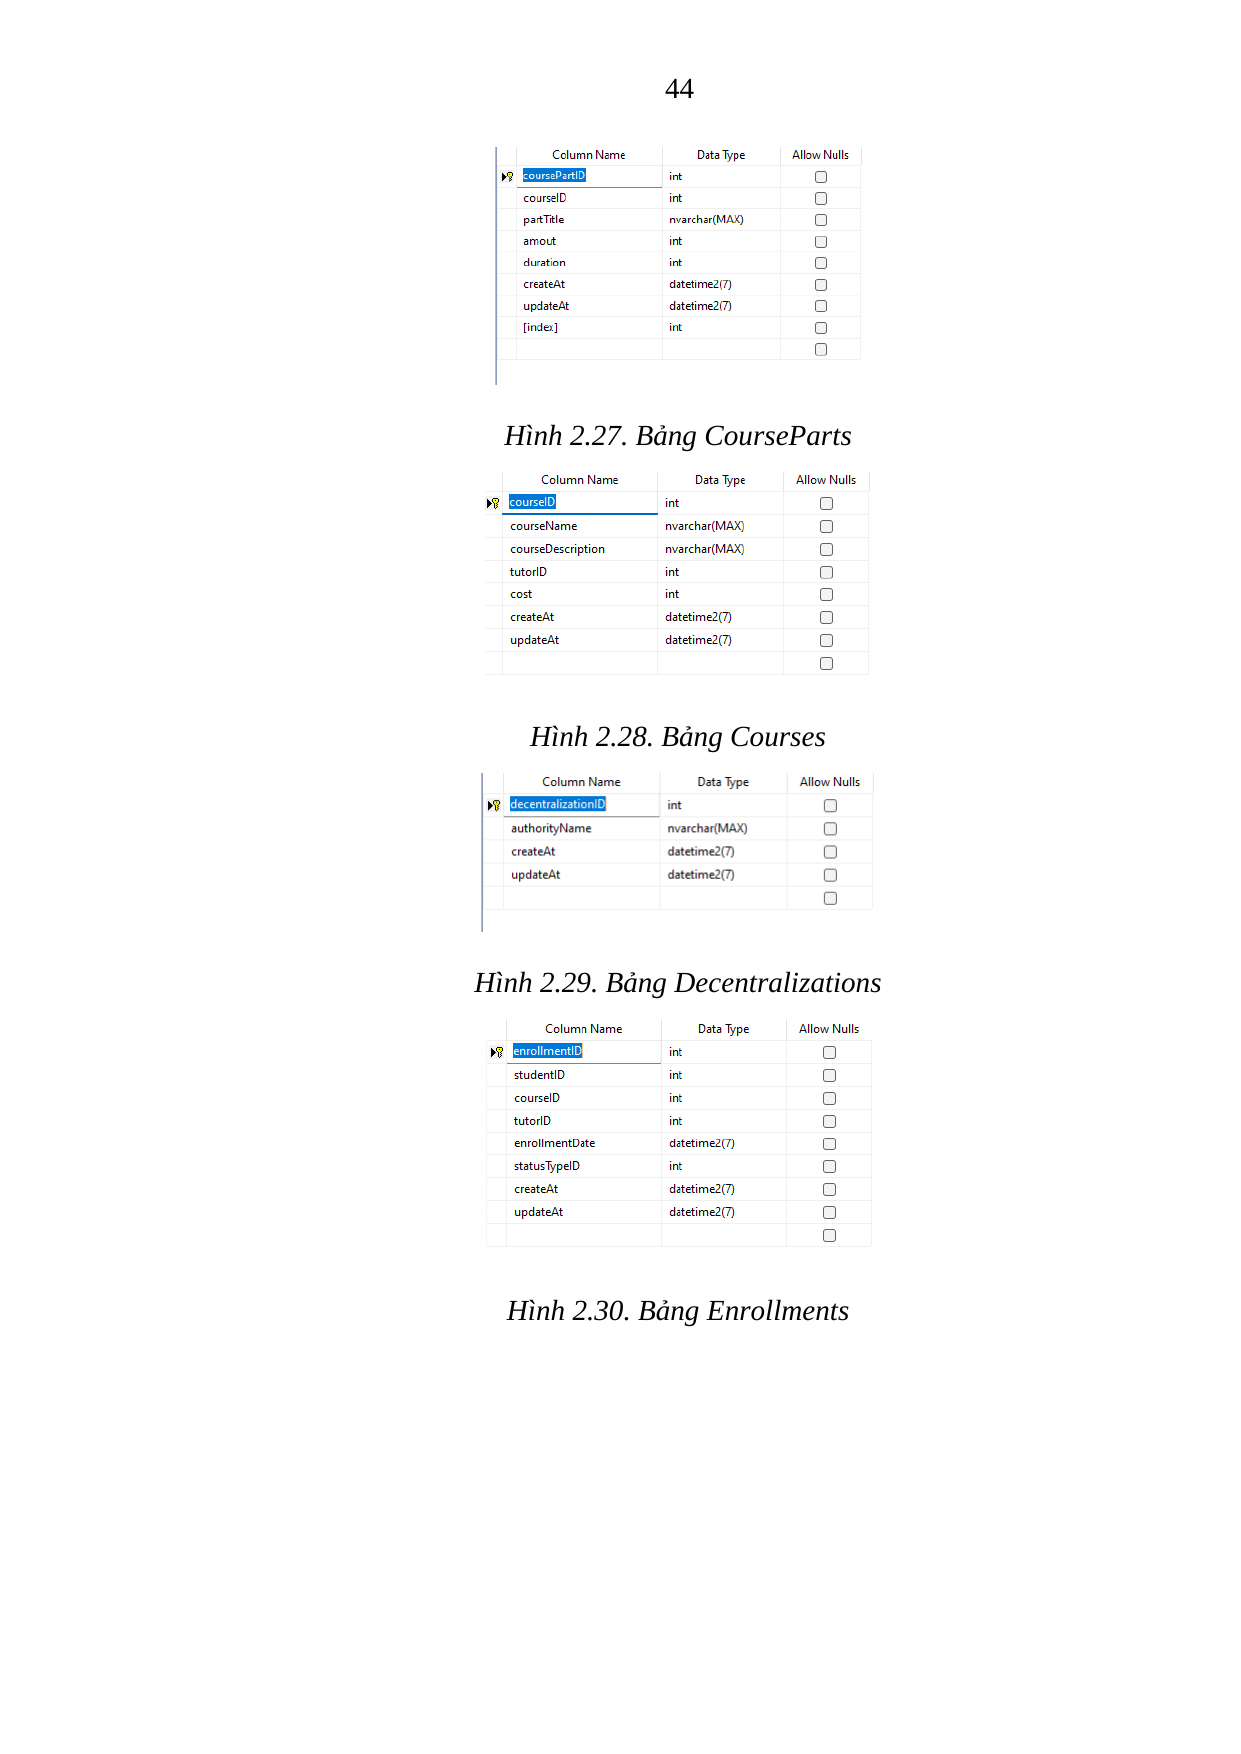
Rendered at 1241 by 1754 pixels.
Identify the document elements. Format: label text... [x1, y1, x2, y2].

picture [484, 472, 874, 686]
picture [495, 147, 863, 385]
picture [481, 773, 877, 932]
picture [486, 1019, 873, 1260]
